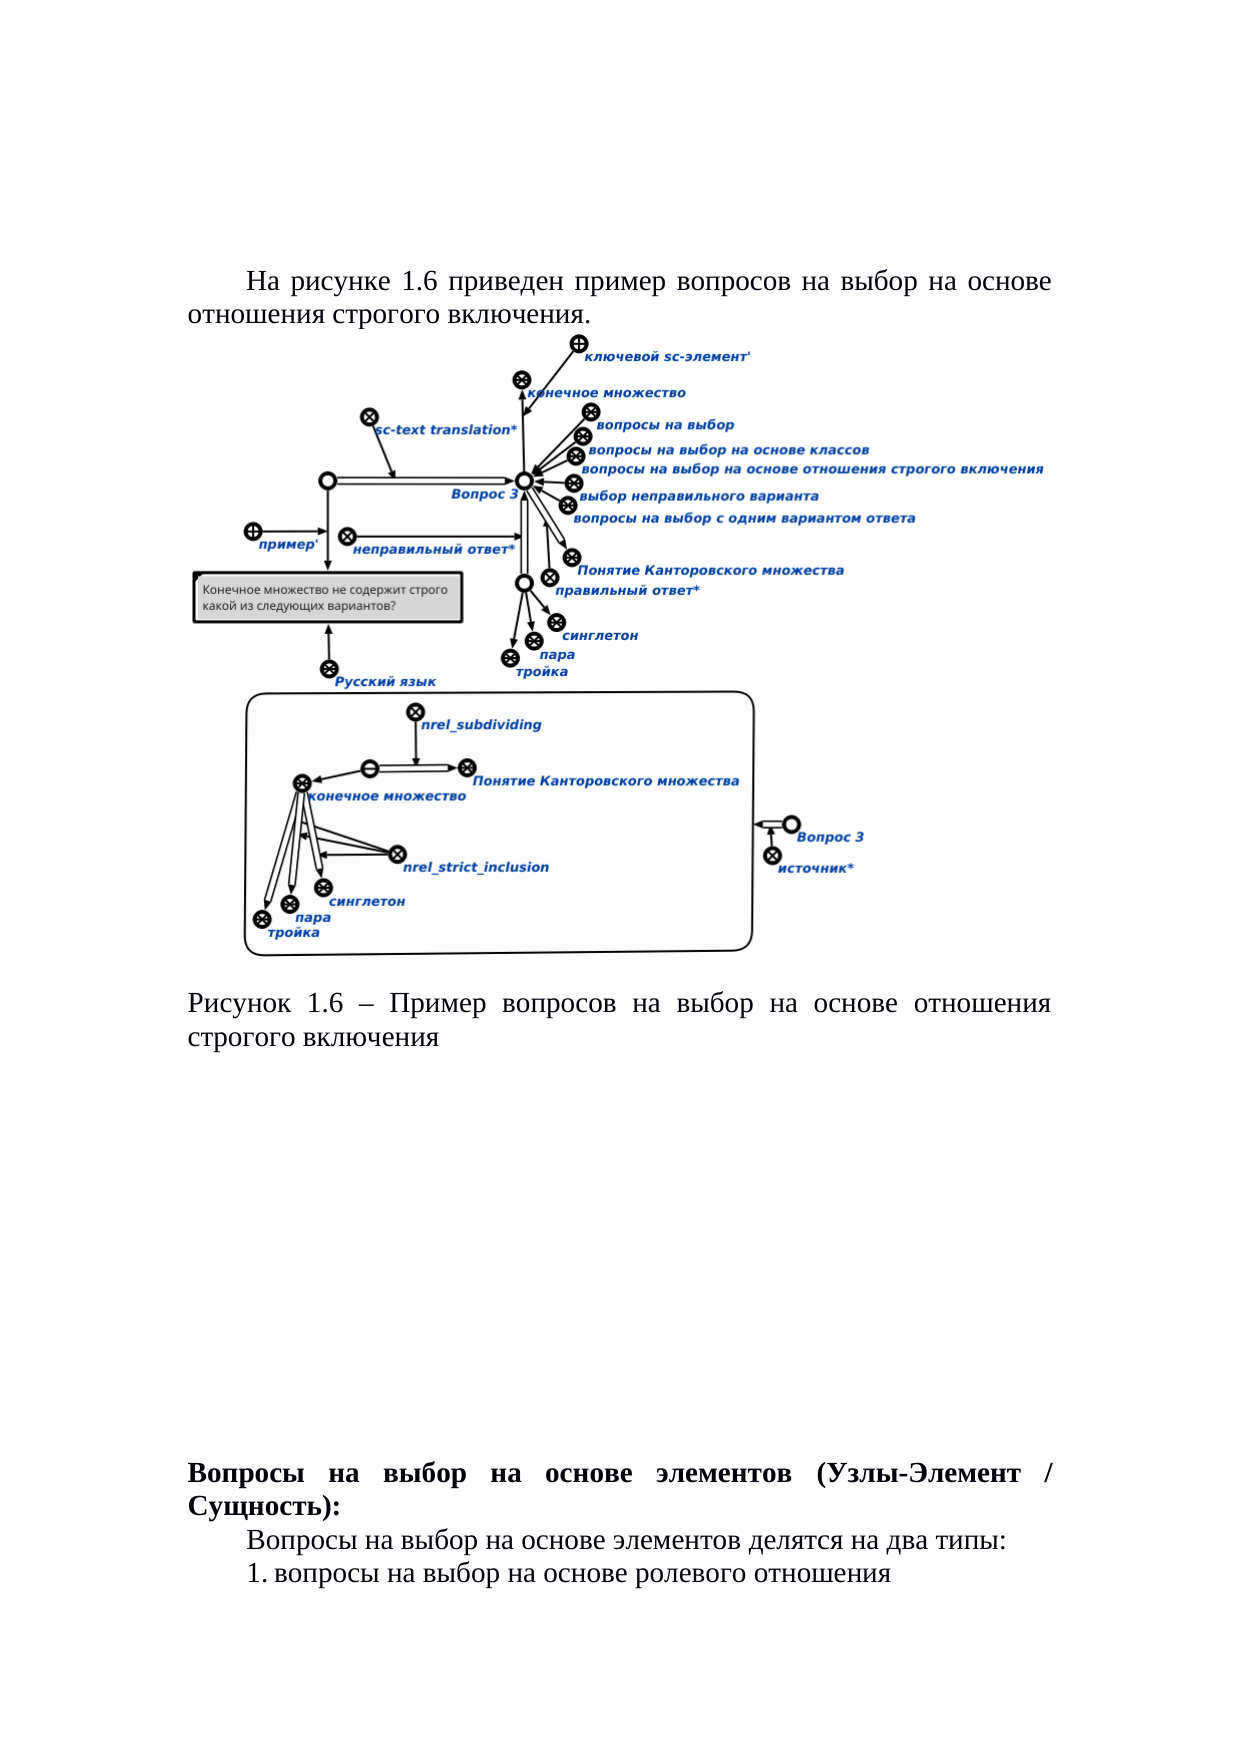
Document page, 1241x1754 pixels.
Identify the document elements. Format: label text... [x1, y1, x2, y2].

text На рисунке 1.6 приведен пример вопросов на выбор на основе отношения строгого включения. [187, 263, 1053, 329]
picture [187, 329, 1053, 971]
text Вопросы на выбор на основе элементов (Узлы-Элемент / Сущность): [187, 1455, 1053, 1522]
text Вопросы на выбор на основе элементов делятся на два типы: [187, 1522, 1053, 1555]
text Рисунок 1.6 – Пример вопросов на выбор на основе отношения строгого включения [187, 985, 1053, 1052]
text 1. вопросы на выбор на основе ролевого отношения [187, 1555, 1053, 1589]
